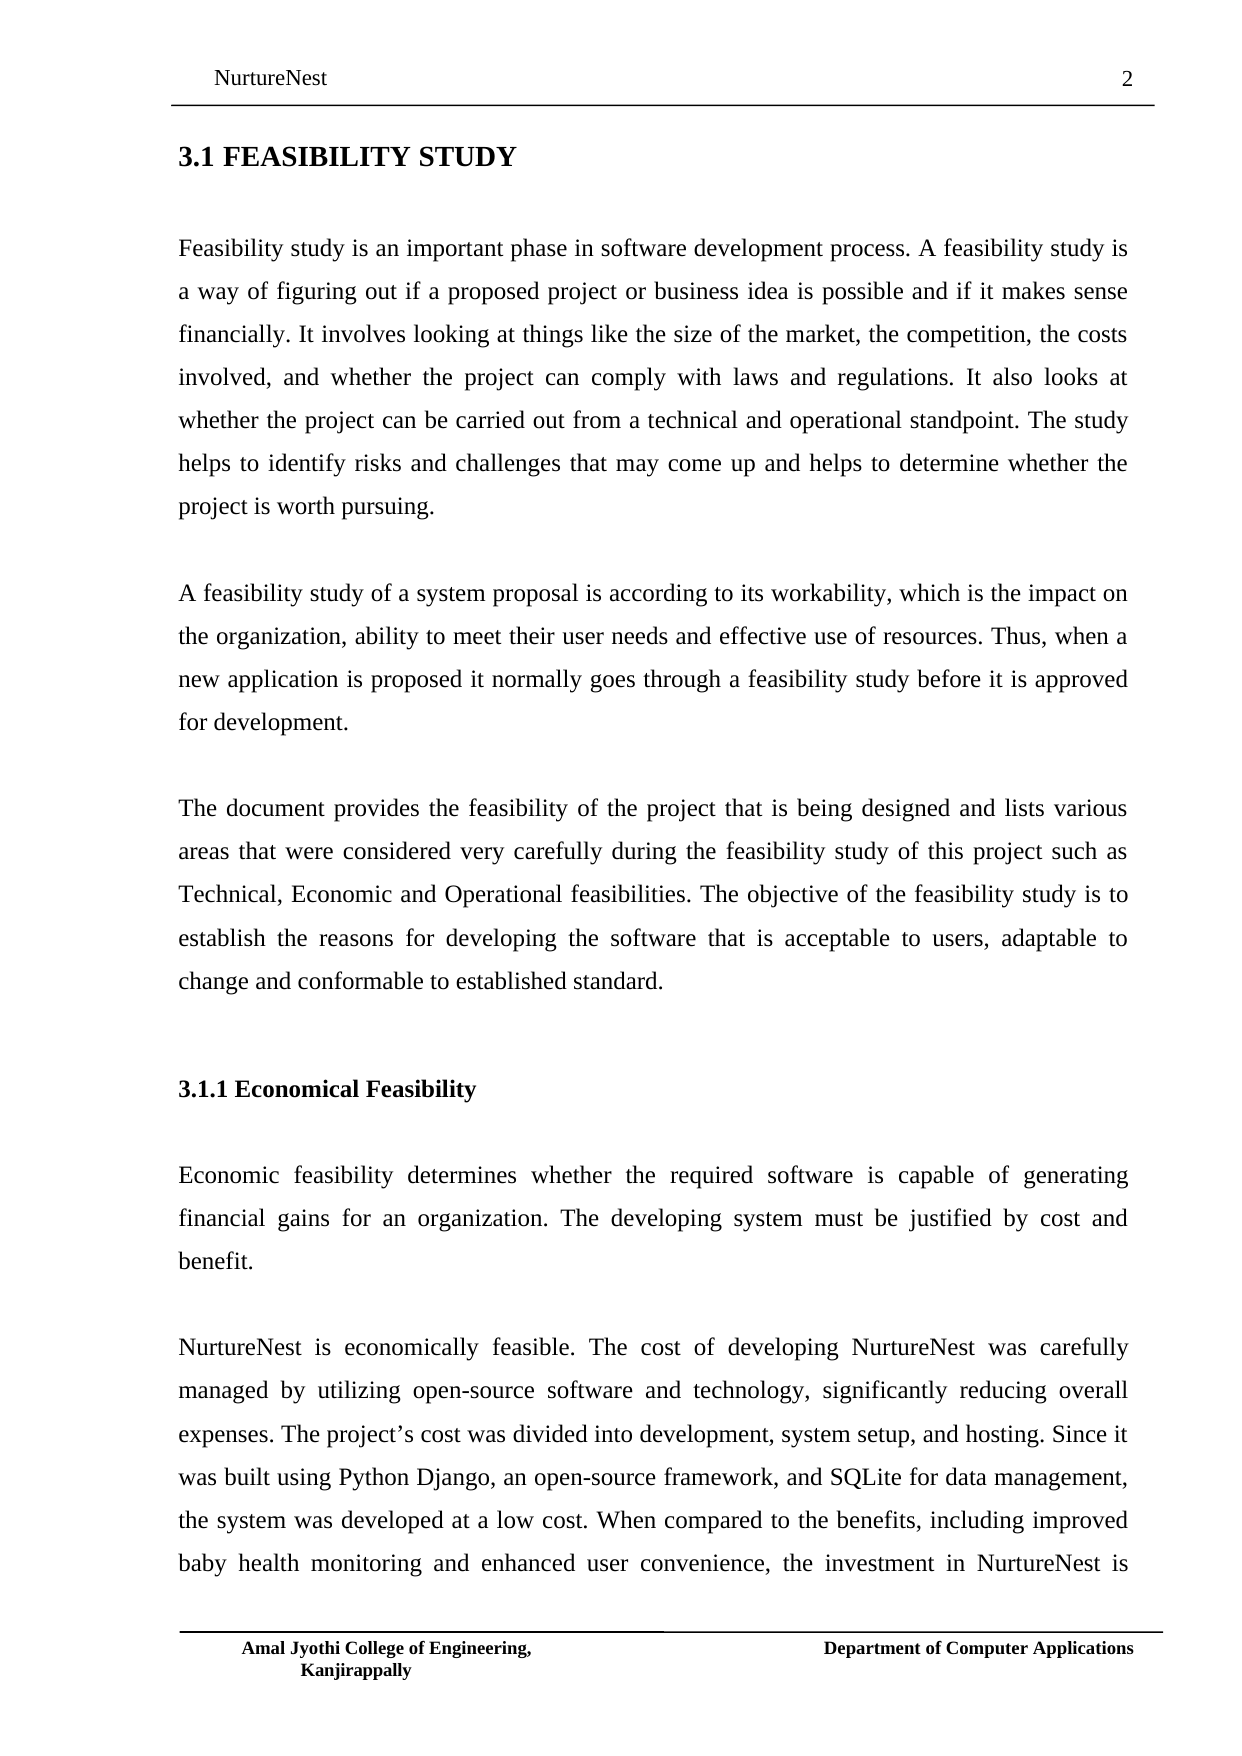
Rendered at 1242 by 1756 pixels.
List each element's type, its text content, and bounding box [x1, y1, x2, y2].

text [178, 1332, 1129, 1577]
text Feasibility study is an important phase in software development process. A feasibility study is a way of figuring out if a proposed project or business idea is possible and if it makes sense financially. It involves looking at things like the size of the market, the competition, the costs involved, and whether the project can comply with laws and regulations. It also looks at whether the project can be carried out from a technical and operational standpoint. The study helps to identify risks and challenges that may come up and helps to determine whether the project is worth pursuing. [178, 233, 1129, 520]
subtitle FEASIBILITY STUDY [178, 139, 1129, 173]
text The document provides the feasibility of the project that is being designed and lists various areas that were considered very carefully during the feasibility study of this project such as Technical, Economic and Operational feasibilities. The objective of the feasibility study is to establish the reasons for developing the software that is acceptable to users, adaptable to change and conformable to established standard. [178, 793, 1129, 994]
text A feasibility study of a system proposal is according to its workability, which is the impact on the organization, ability to meet their user needs and effective use of resources. Thus, when a new application is proposed it normally goes through a feasibility study before it is approved for development. [178, 578, 1129, 736]
text Economic feasibility determines whether the required software is capable of generating financial gains for an organization. The developing system must be justified by cost and benefit. [178, 1160, 1129, 1275]
subtitle Economical Feasibility [178, 1074, 1017, 1102]
